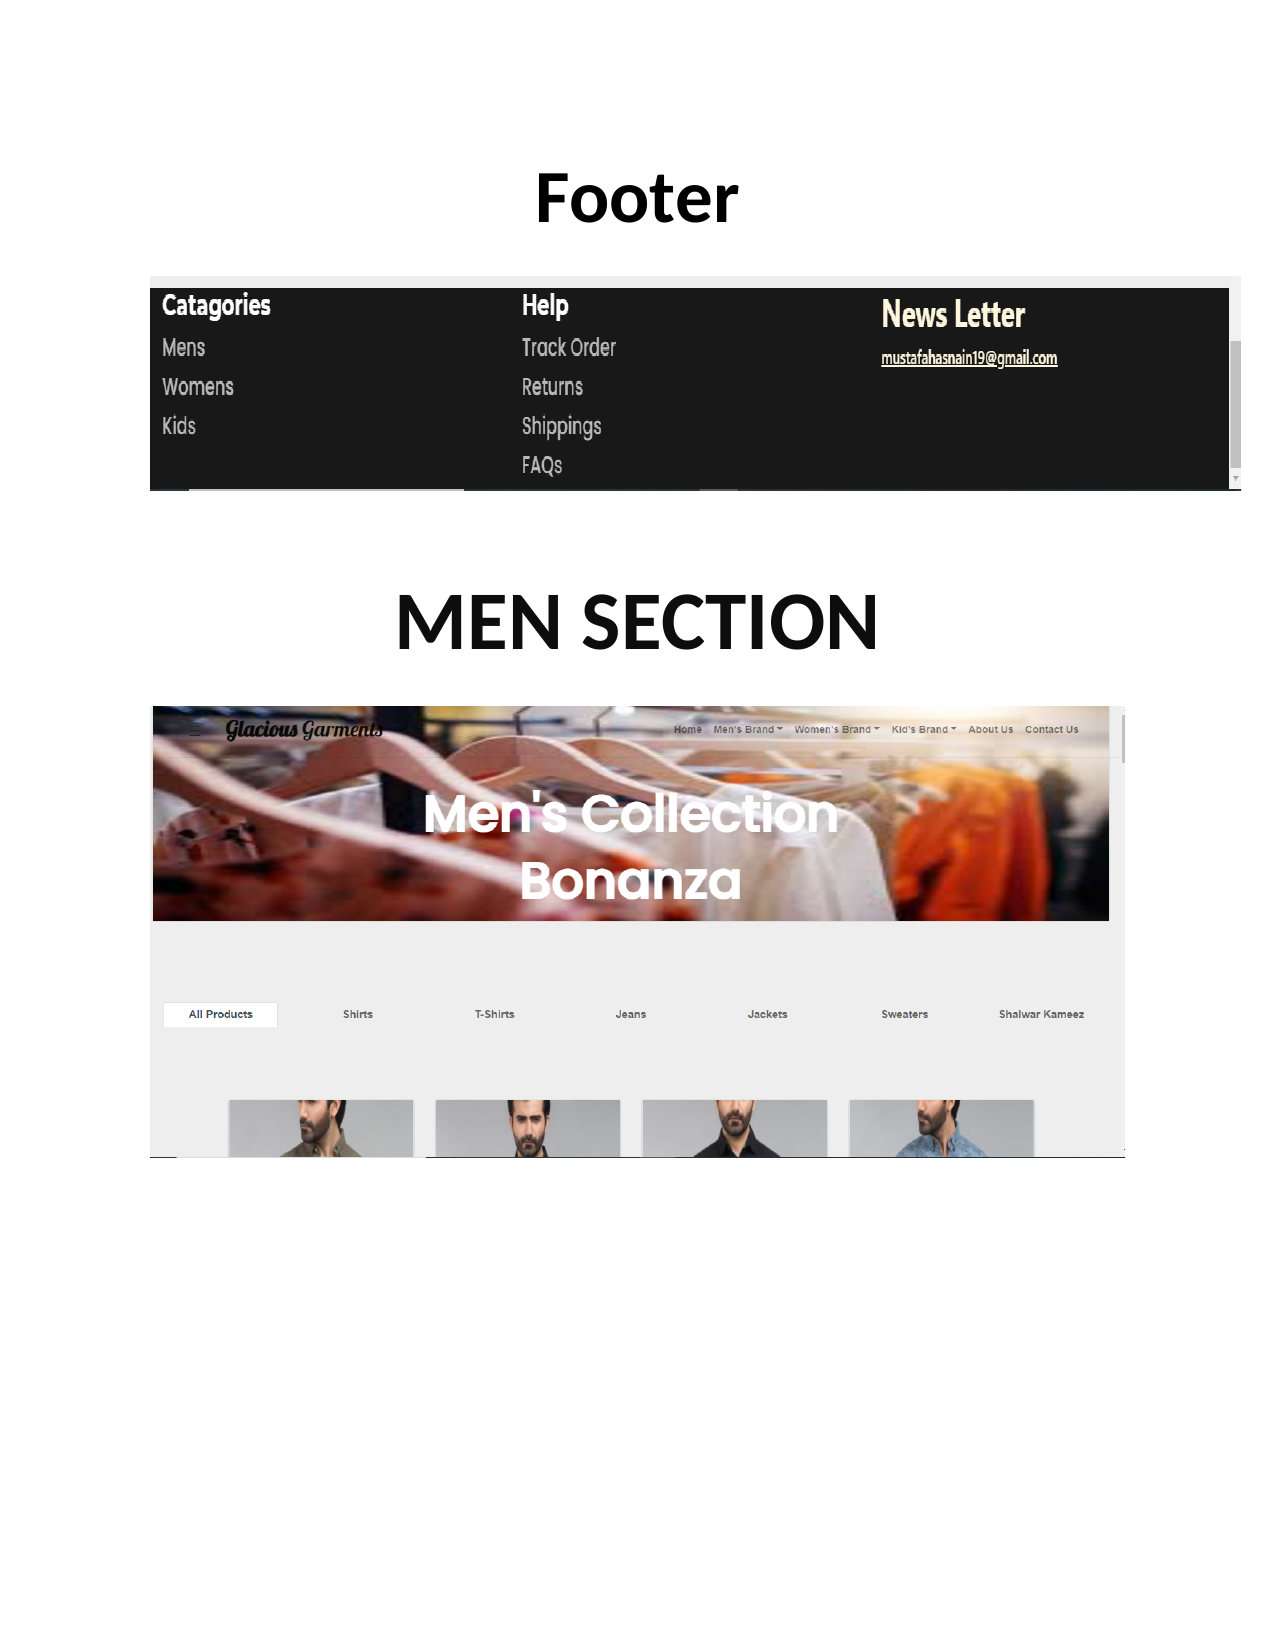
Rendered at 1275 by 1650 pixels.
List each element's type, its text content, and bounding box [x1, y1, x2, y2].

text Footer [150, 150, 1125, 242]
picture [150, 706, 1125, 1158]
text MEN SECTION [150, 568, 1125, 670]
picture [150, 276, 1242, 491]
